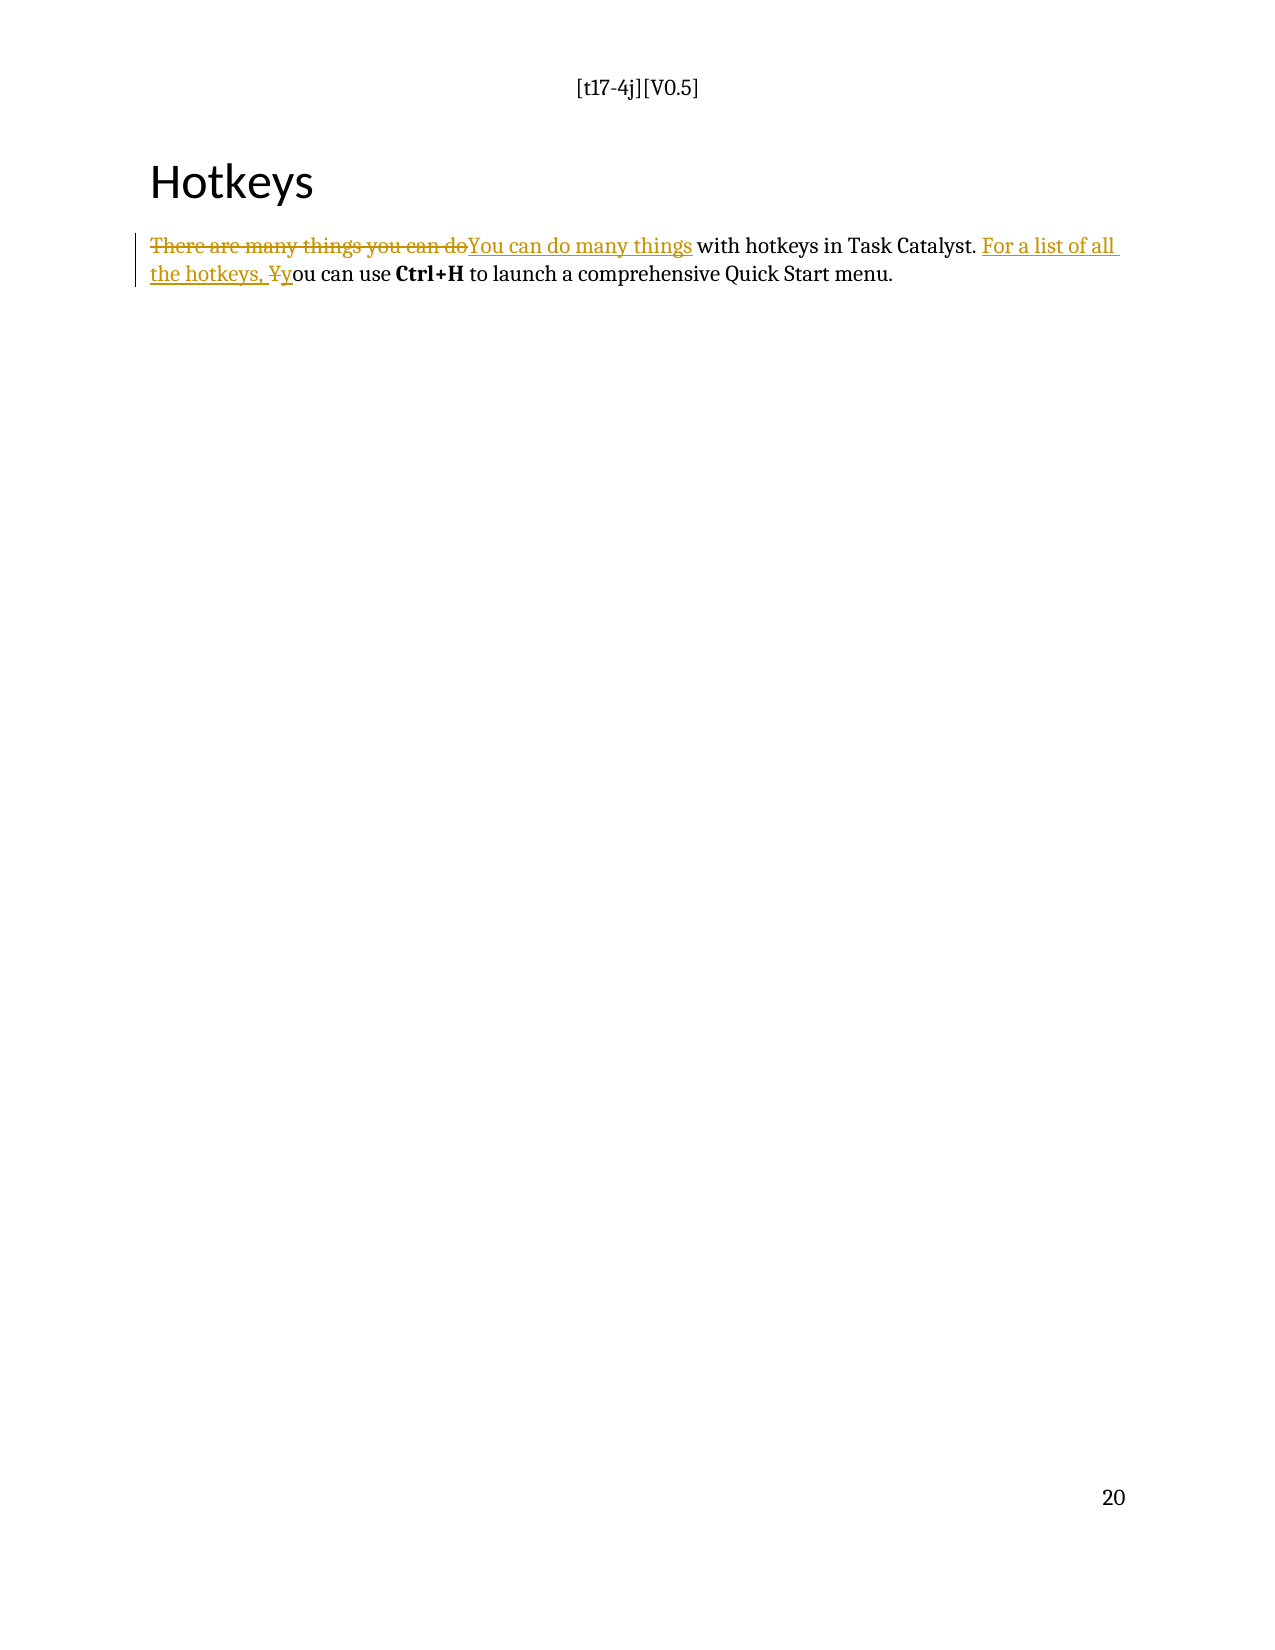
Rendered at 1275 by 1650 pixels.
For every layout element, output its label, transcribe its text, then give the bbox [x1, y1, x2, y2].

text Hotkeys [150, 150, 1125, 211]
text with hotkeys in Task Catalyst. ou can use Ctrl+H to launch a comprehensive Quick Start menu. [150, 232, 1125, 287]
